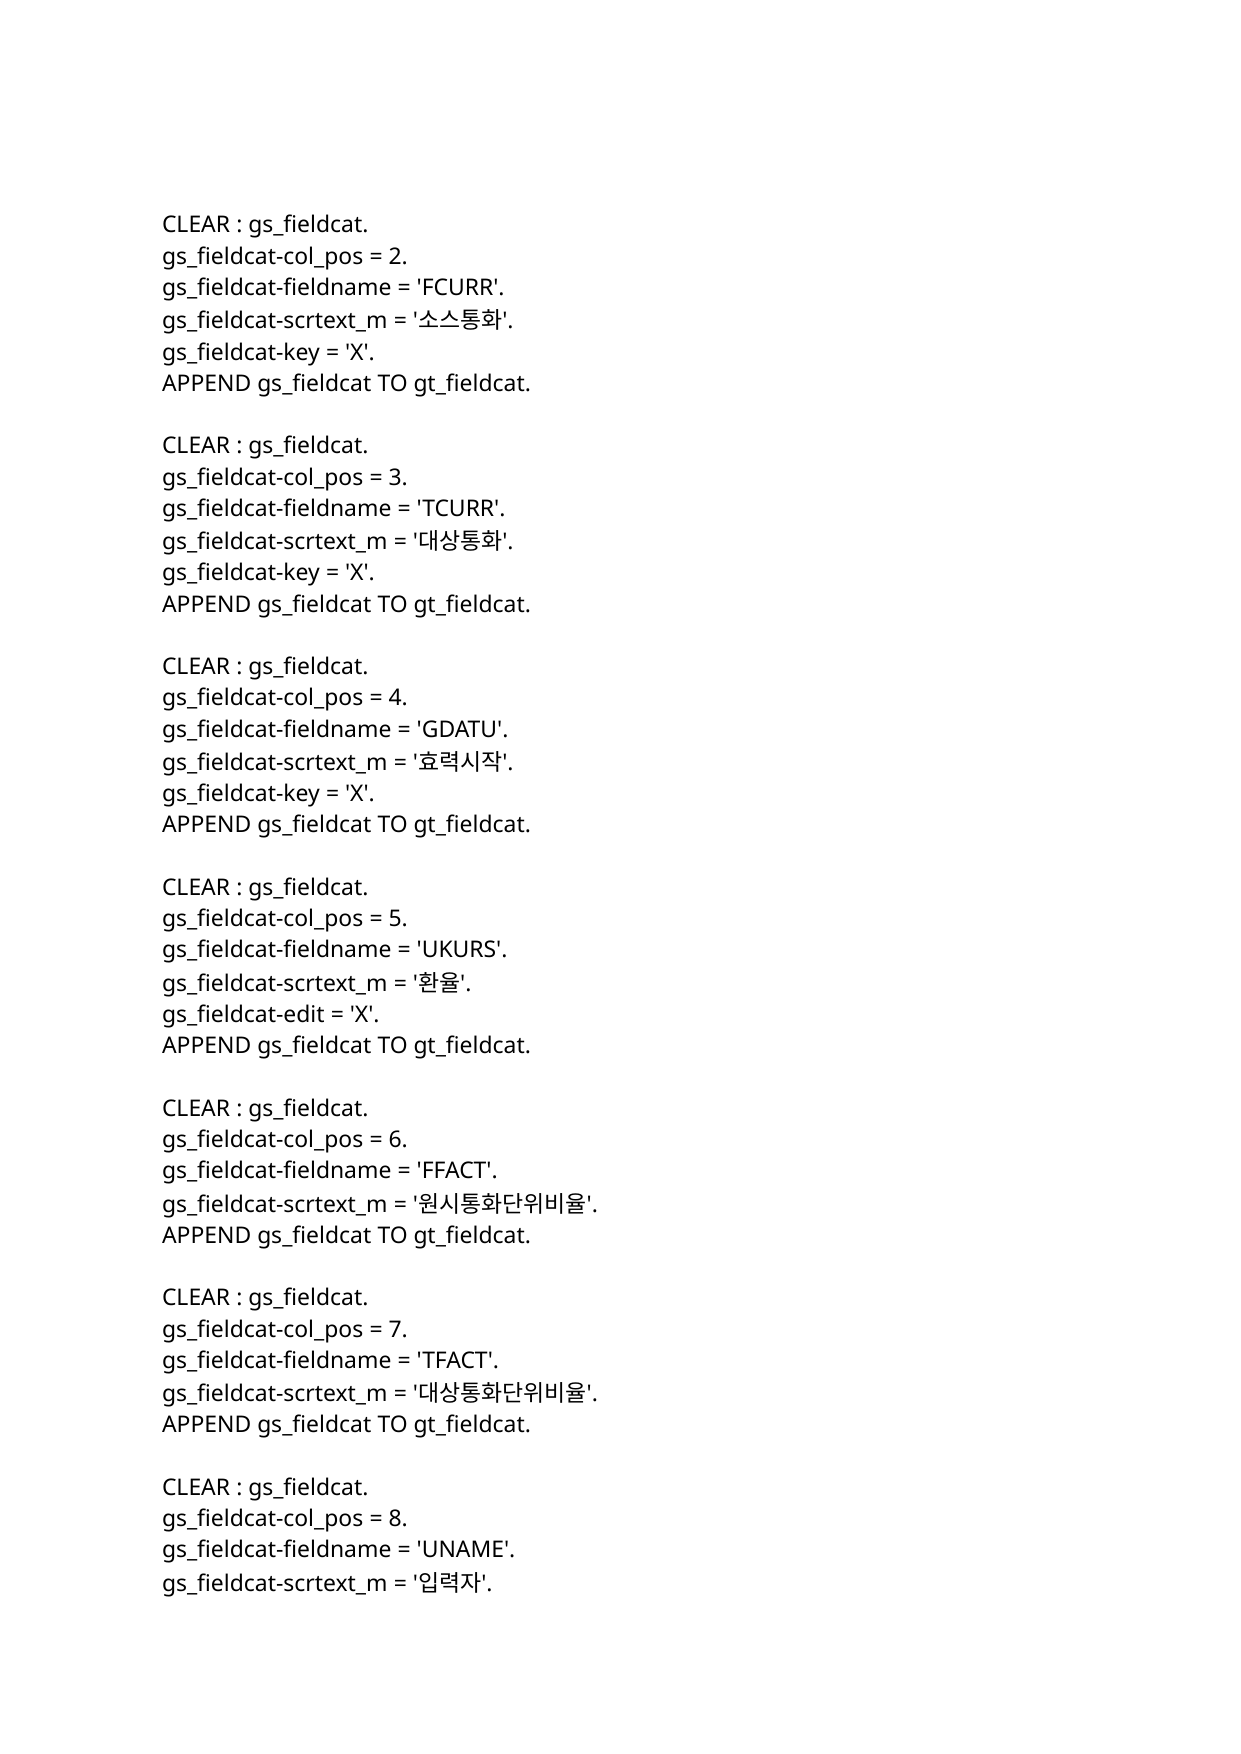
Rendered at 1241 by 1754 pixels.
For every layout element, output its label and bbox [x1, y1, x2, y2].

text [150, 177, 1090, 1598]
